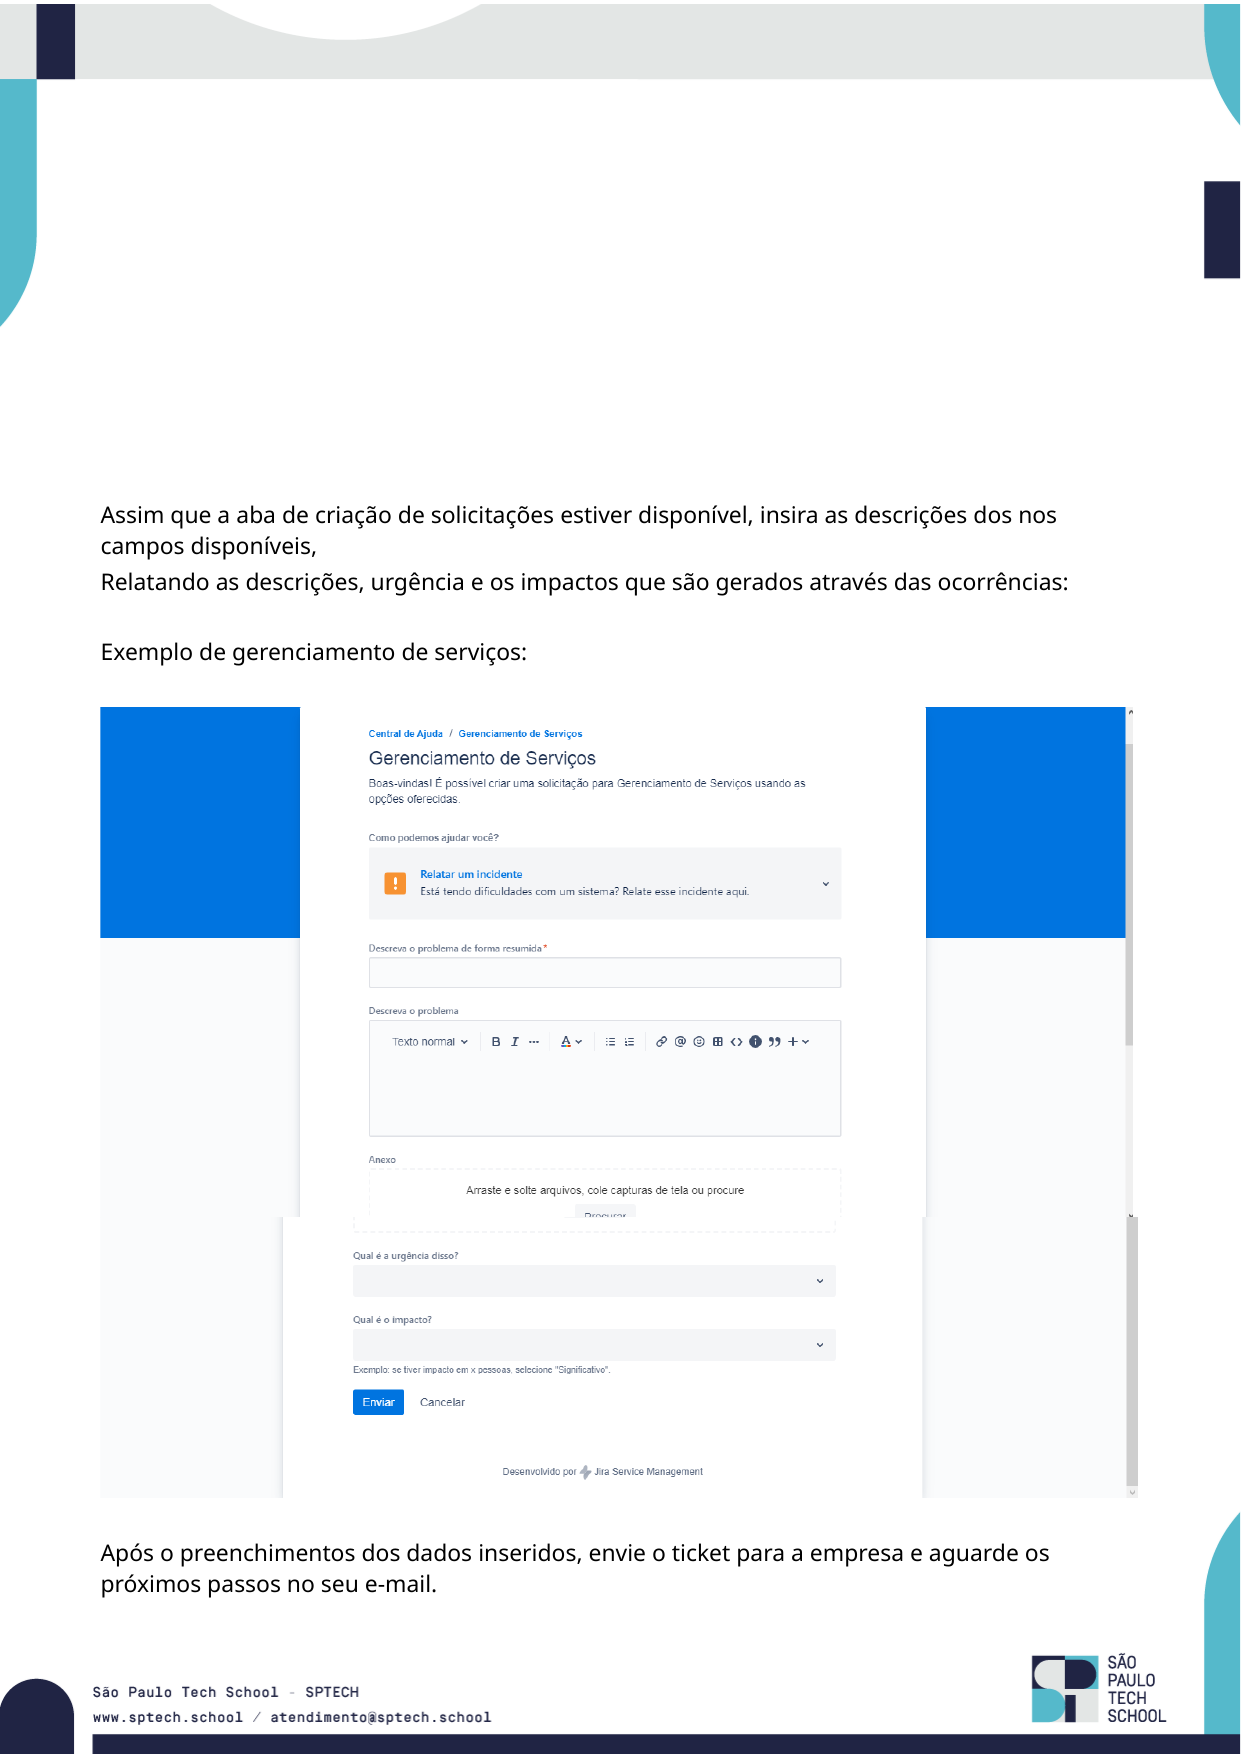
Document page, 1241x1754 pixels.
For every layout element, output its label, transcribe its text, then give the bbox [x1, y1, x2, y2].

text Após o preenchimentos dos dados inseridos, envie o ticket para a empresa e aguarde os próximos passos no seu e-mail. [100, 1537, 1140, 1599]
text Assim que a aba de criação de solicitações estiver disponível, insira as descrições dos nos campos disponíveis, [100, 499, 1140, 561]
picture [0, 4, 1241, 1754]
text Relatando as descrições, urgência e os impactos que são gerados através das ocorrências: [100, 566, 1140, 597]
text Exemplo de gerenciamento de serviços: [100, 636, 1140, 668]
